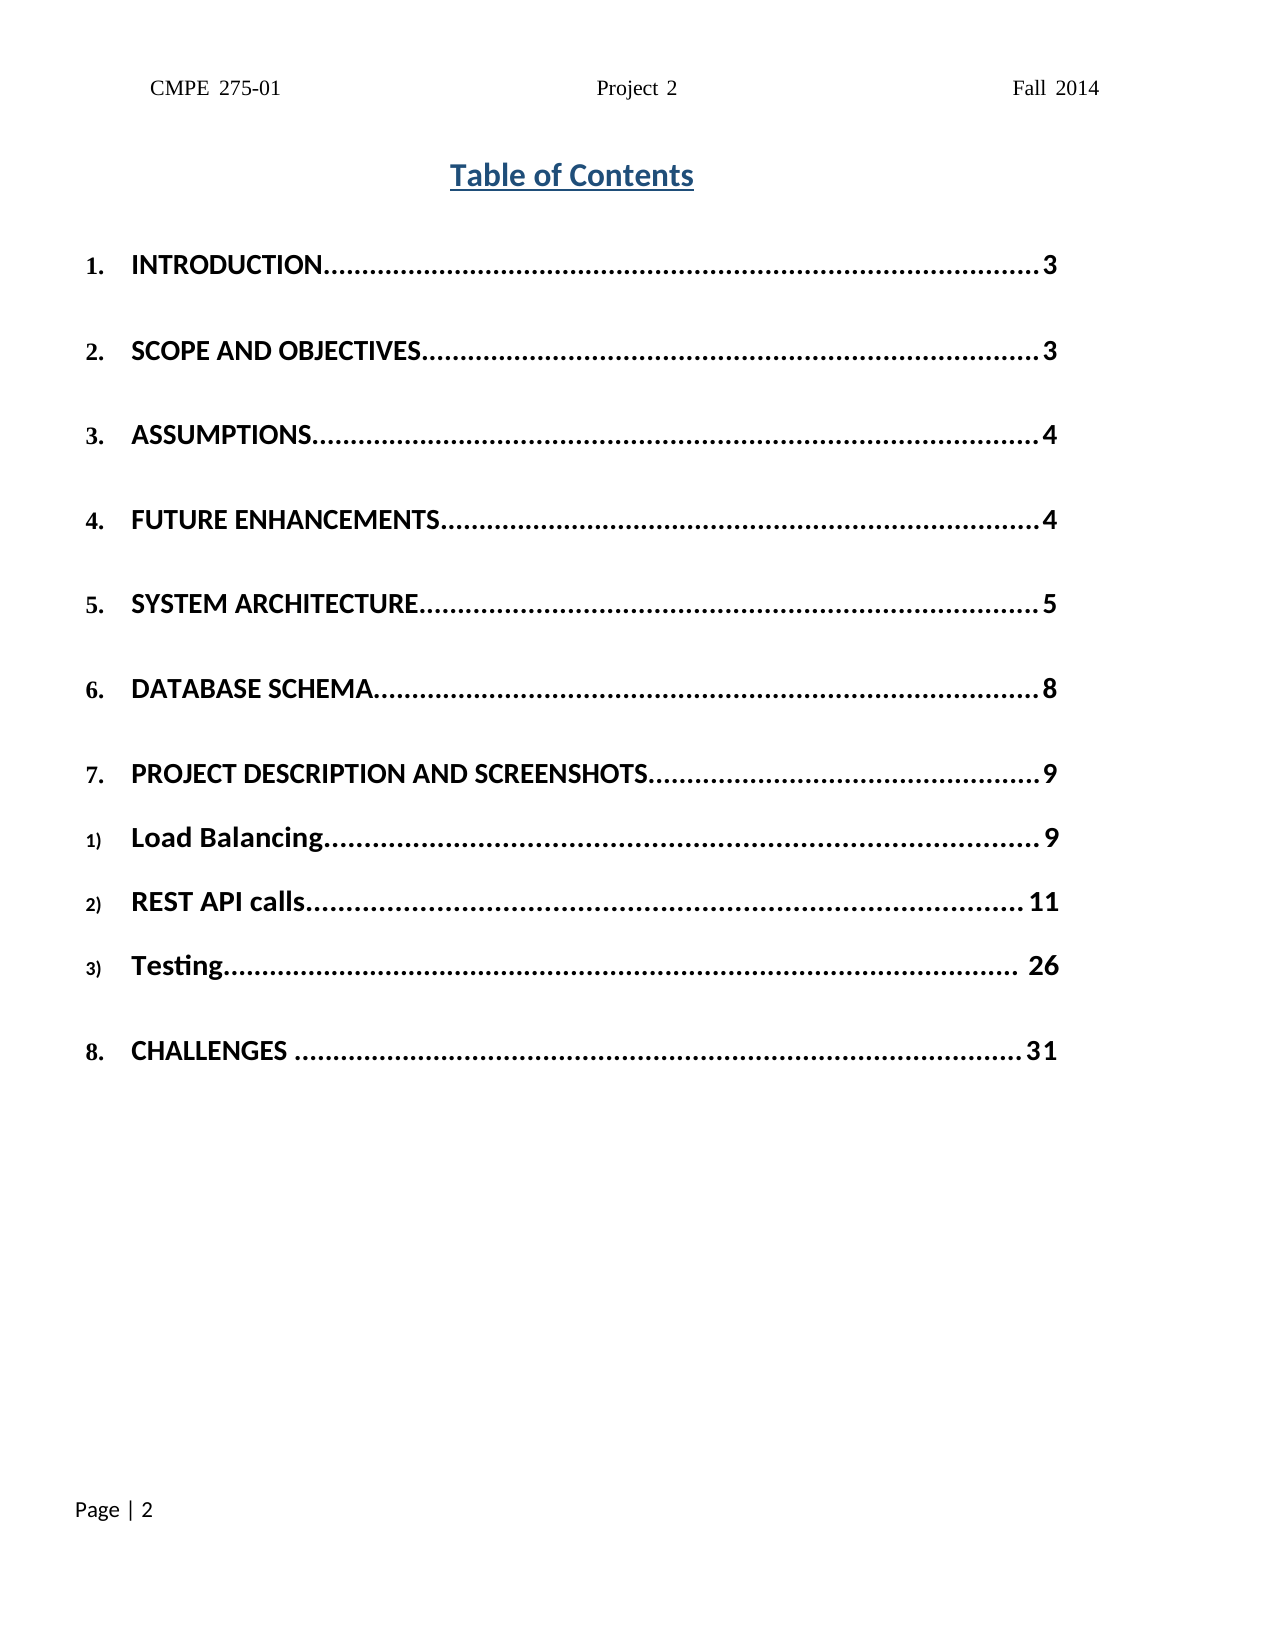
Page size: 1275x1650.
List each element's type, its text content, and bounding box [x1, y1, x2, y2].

list SYSTEM ARCHITECTURE 5 [85, 585, 1200, 621]
text Table of Contents [412, 154, 1200, 194]
list Load Balancing 9 [85, 819, 1200, 855]
list ASSUMPTIONS 4 [85, 416, 1200, 452]
list Testing 26 [85, 947, 1200, 983]
list DATABASE SCHEMA 8 [85, 670, 1200, 706]
list FUTURE ENHANCEMENTS 4 [85, 501, 1200, 536]
list INTRODUCTION 3 [85, 246, 1200, 282]
list REST API calls 11 [85, 883, 1200, 919]
list SCOPE AND OBJECTIVES 3 [85, 332, 1200, 367]
list PROJECT DESCRIPTION AND SCREENSHOTS 9 [85, 755, 1200, 791]
list CHALLENGES 31 [85, 1032, 1200, 1068]
